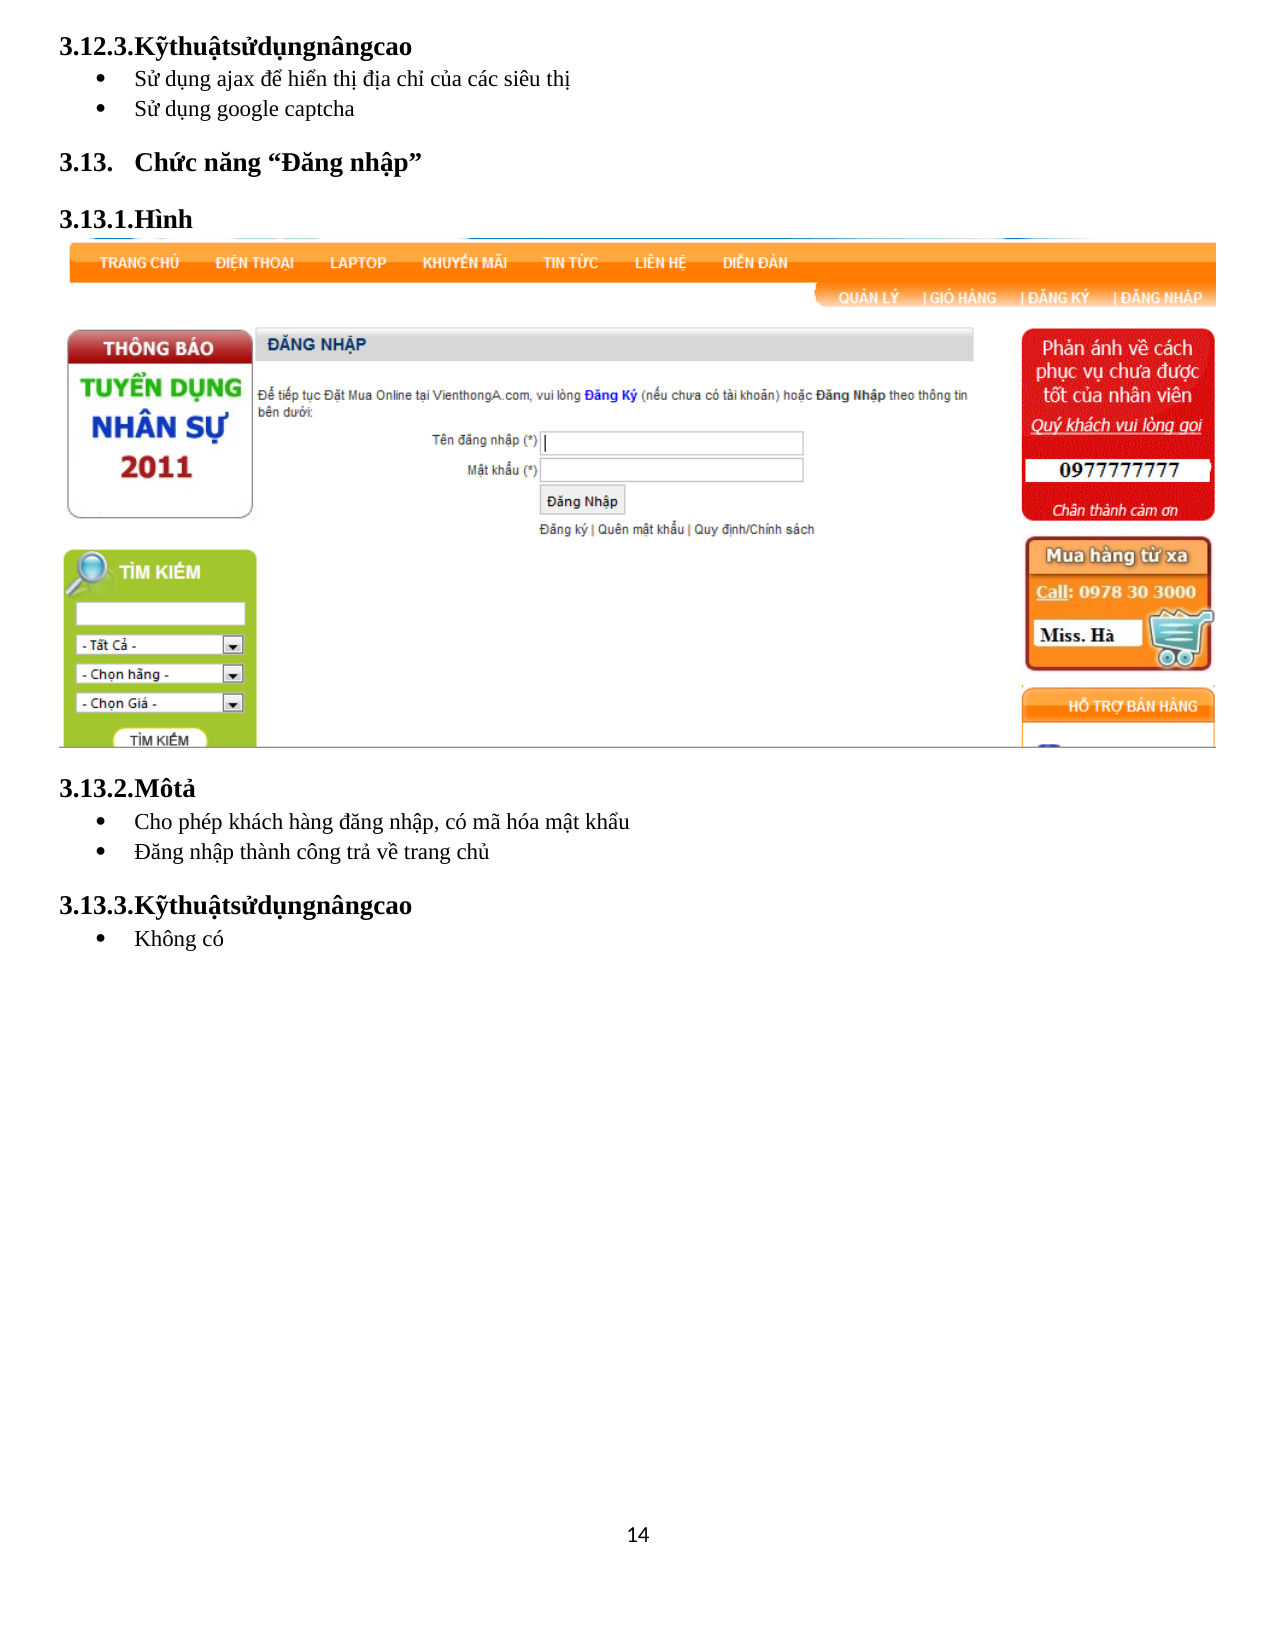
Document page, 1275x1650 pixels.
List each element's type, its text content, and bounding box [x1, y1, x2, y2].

list Cho phép khách hàng đăng nhập, có mã hóa mật khẩu [97, 808, 1216, 834]
subtitle Chức năng “Đăng nhập” [59, 147, 1216, 178]
list Đăng nhập thành công trả về trang chủ [97, 838, 1216, 865]
subtitle Hình [59, 203, 1216, 234]
picture [59, 238, 1216, 748]
list Sử dụng google captcha [97, 96, 1216, 122]
list Sử dụng ajax để hiển thị địa chỉ của các siêu thị [97, 65, 1216, 92]
list Không có [97, 925, 1216, 951]
subtitle Kỹthuậtsửdụngnângcao [59, 889, 1216, 921]
subtitle Môtả [59, 772, 1216, 803]
subtitle Kỹthuậtsửdụngnângcao [59, 29, 1216, 61]
